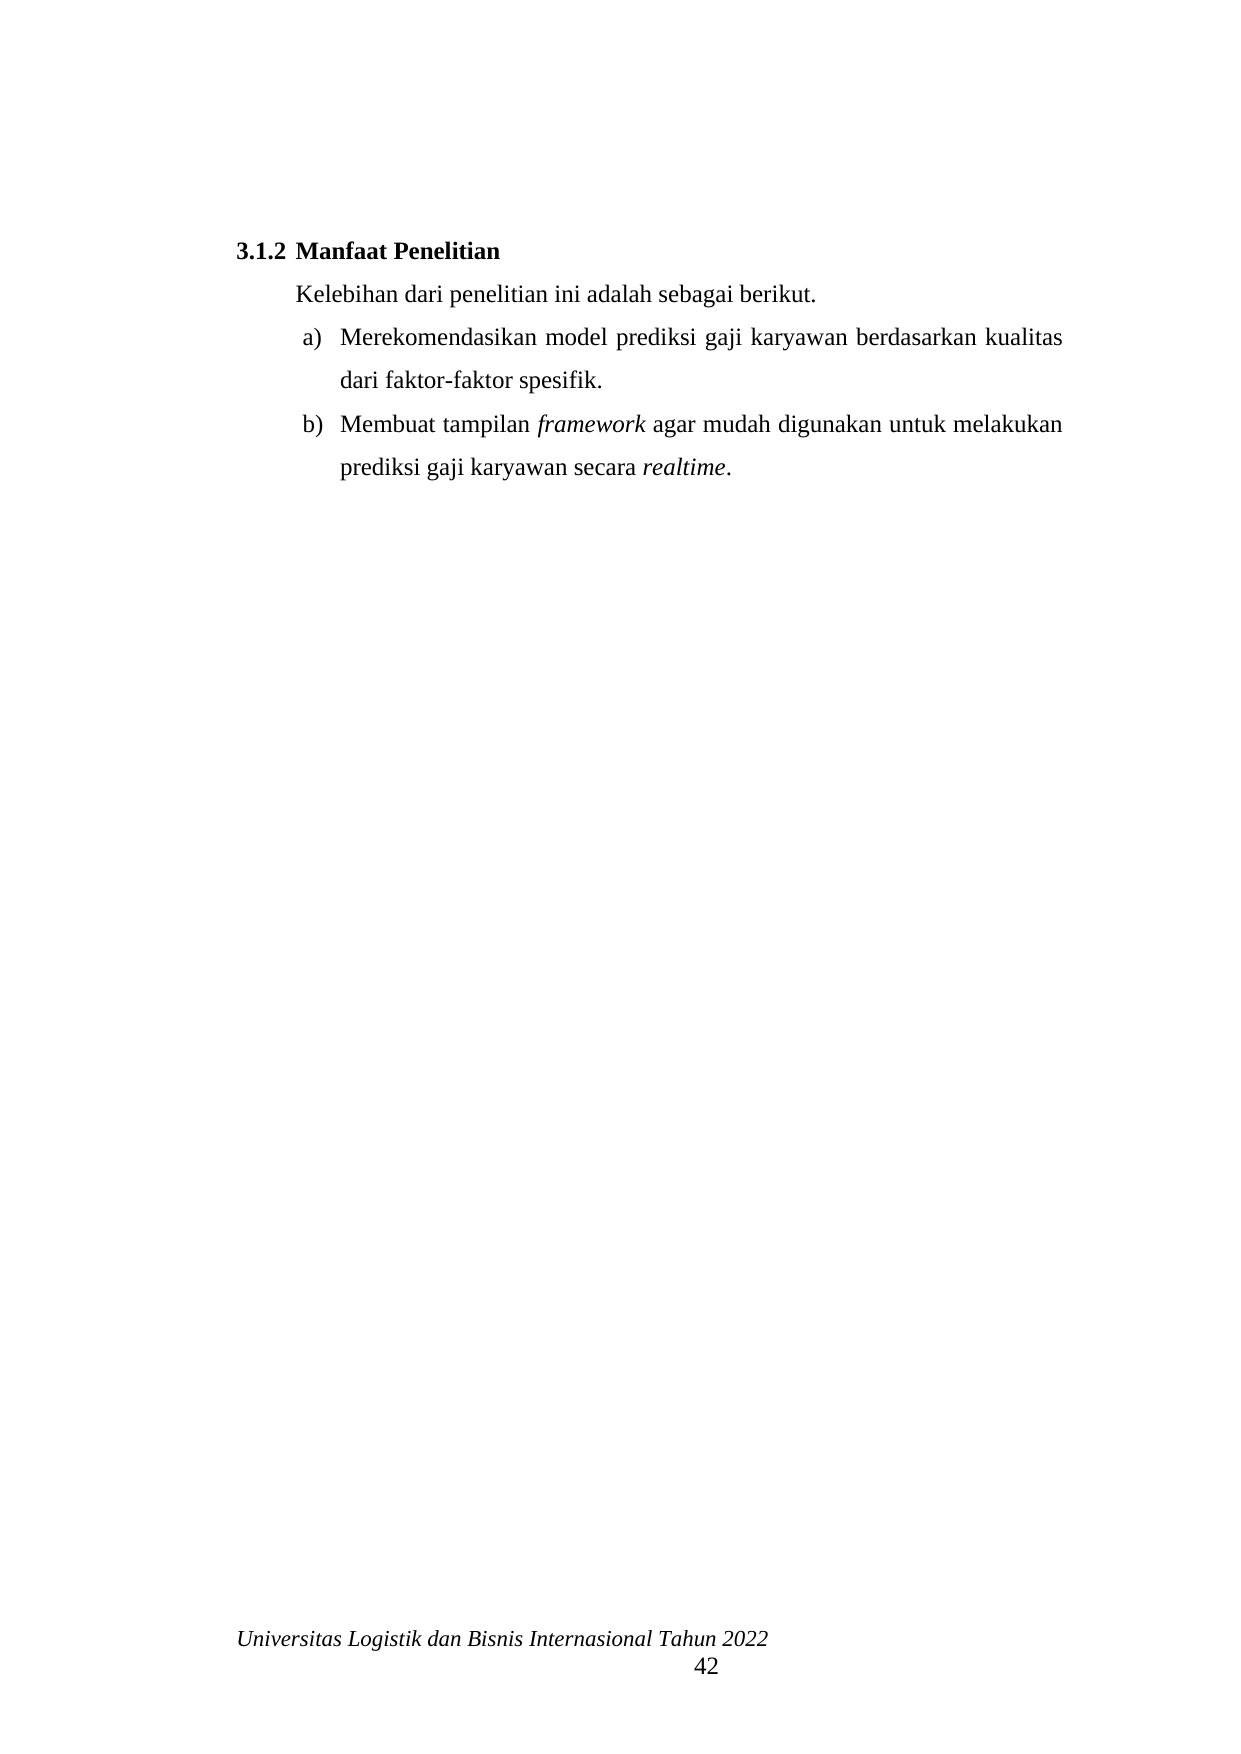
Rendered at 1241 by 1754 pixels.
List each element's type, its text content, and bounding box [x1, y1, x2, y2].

text Kelebihan dari penelitian ini adalah sebagai berikut. [236, 279, 1063, 308]
list Merekomendasikan model prediksi gaji karyawan berdasarkan kualitas dari faktor-faktor spesifik. [302, 322, 1063, 394]
subtitle Manfaat Penelitian [236, 236, 1063, 265]
list Membuat tampilan framework agar mudah digunakan untuk melakukan prediksi gaji karyawan secara realtime. [302, 409, 1063, 481]
